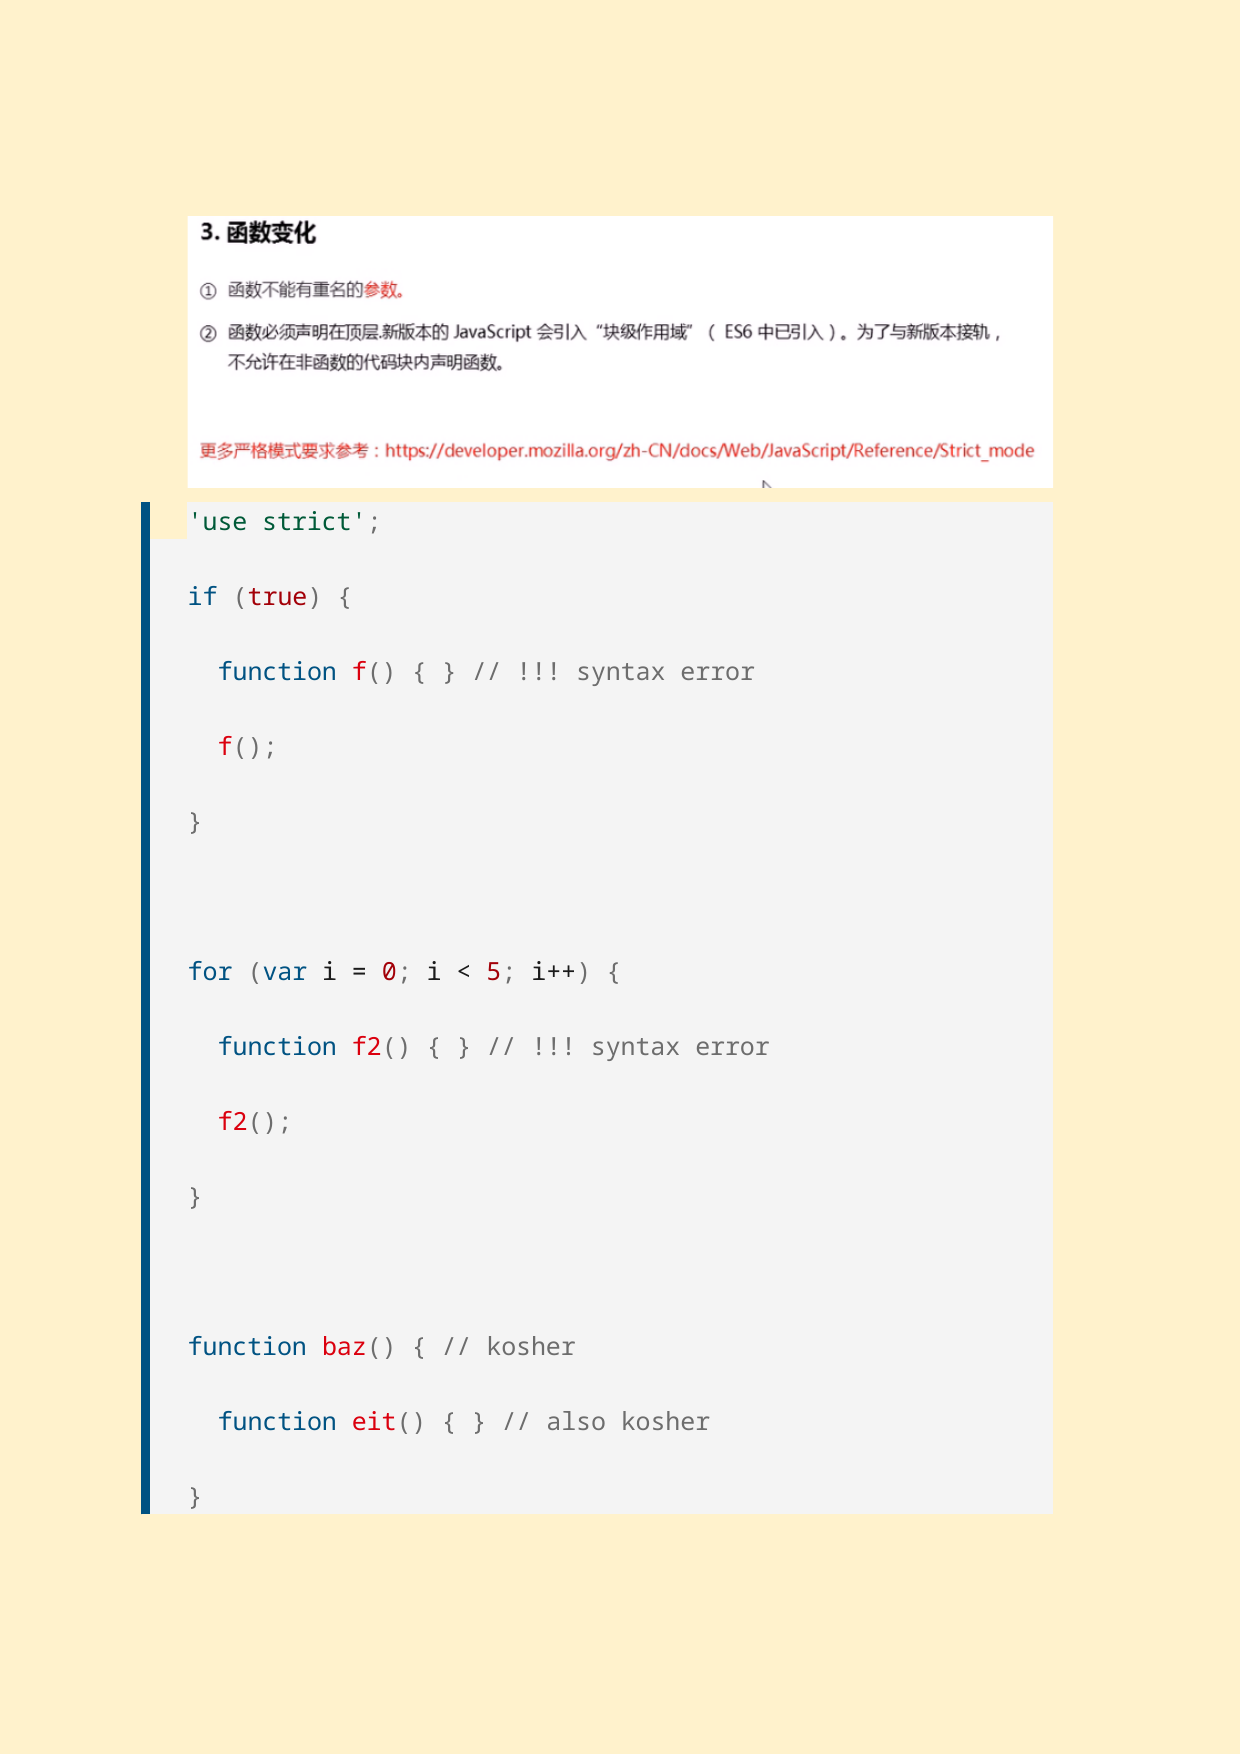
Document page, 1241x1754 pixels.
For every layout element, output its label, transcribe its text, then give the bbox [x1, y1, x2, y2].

text 'use strict'; [187, 502, 1053, 539]
text f(); [150, 727, 1053, 764]
text for (var i = 0; i < 5; i++) { [150, 952, 1053, 989]
text if (true) { [150, 577, 1053, 614]
text function f() { } // !!! syntax error [150, 652, 1053, 689]
text f2(); [150, 1102, 1053, 1139]
text } [150, 1477, 1053, 1514]
text function eit() { } // also kosher [150, 1402, 1053, 1439]
picture [187, 216, 1054, 488]
text } [150, 1177, 1053, 1214]
text function f2() { } // !!! syntax error [150, 1027, 1053, 1064]
text function baz() { // kosher [150, 1327, 1053, 1364]
text } [150, 802, 1053, 839]
